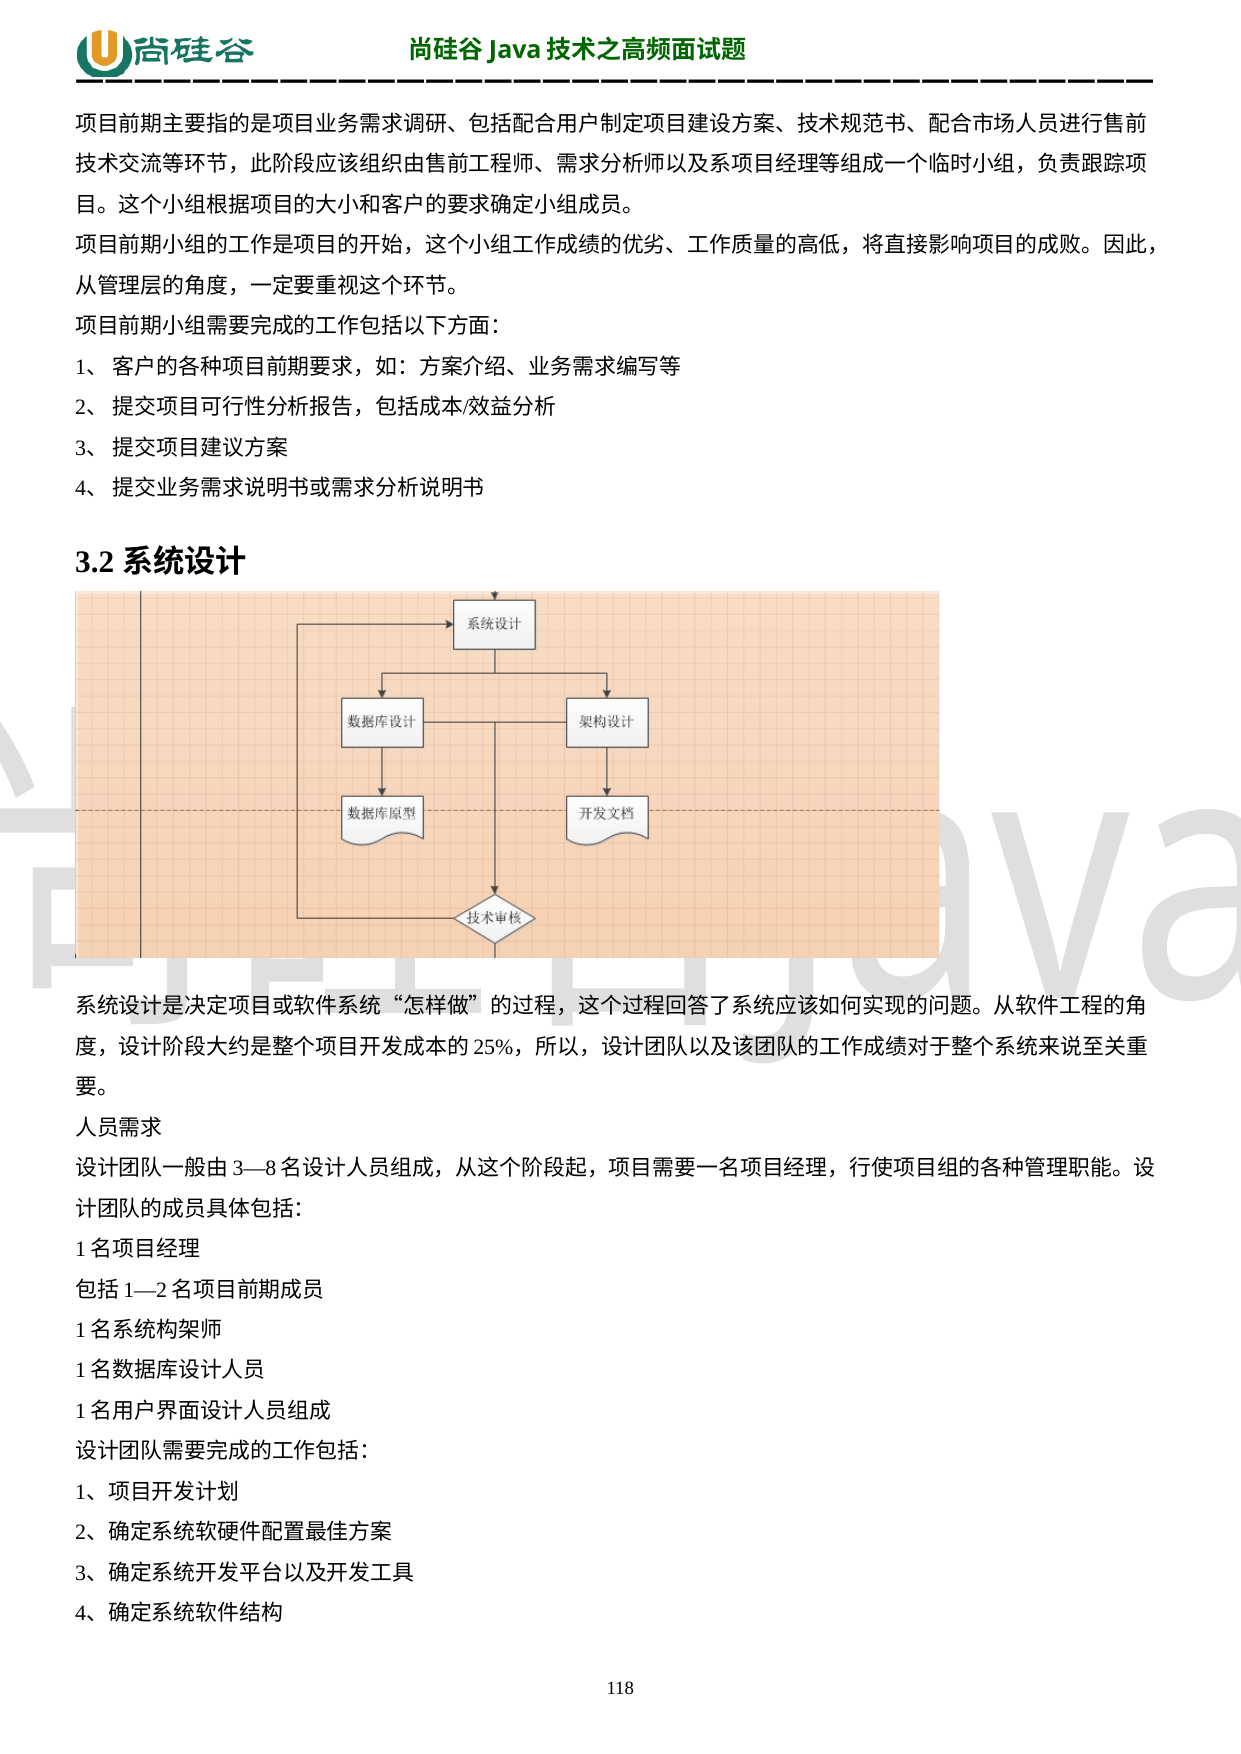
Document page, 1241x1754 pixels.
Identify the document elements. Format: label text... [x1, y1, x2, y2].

text 项目前期小组的工作是项目的开始，这个小组工作成绩的优劣、工作质量的高低，将直接影响项目的成败。因此，从管理层的角度，一定要重视这个环节。 [75, 227, 1165, 300]
text 项目前期小组需要完成的工作包括以下方面： [75, 308, 1165, 341]
text 1名数据库设计人员 [75, 1352, 1165, 1384]
text 4、 提交业务需求说明书或需求分析说明书 [75, 470, 1165, 502]
text 项目前期主要指的是项目业务需求调研、包括配合用户制定项目建设方案、技术规范书、配合市场人员进行售前技术交流等环节，此阶段应该组织由售前工程师、需求分析师以及系项目经理等组成一个临时小组，负责跟踪项目。这个小组根据项目的大小和客户的要求确定小组成员。 [75, 105, 1165, 219]
text 3、 提交项目建议方案 [75, 429, 1165, 462]
text 设计团队需要完成的工作包括： [75, 1433, 1165, 1465]
picture [75, 591, 940, 958]
text 2、 提交项目可行性分析报告，包括成本/效益分析 [75, 389, 1165, 421]
picture [75, 29, 253, 77]
text 包括1—2名项目前期成员 [75, 1271, 1165, 1304]
text 4、确定系统软件结构 [75, 1594, 1165, 1627]
text 设计团队一般由3—8名设计人员组成，从这个阶段起，项目需要一名项目经理，行使项目组的各种管理职能。设计团队的成员具体包括： [75, 1150, 1165, 1223]
text 2、确定系统软硬件配置最佳方案 [75, 1514, 1165, 1546]
text 1名项目经理 [75, 1231, 1165, 1263]
text 1名用户界面设计人员组成 [75, 1392, 1165, 1425]
text 人员需求 [75, 1109, 1165, 1142]
text 3、确定系统开发平台以及开发工具 [75, 1554, 1165, 1587]
text 1、 客户的各种项目前期要求，如：方案介绍、业务需求编写等 [75, 348, 1165, 381]
text 1名系统构架师 [75, 1312, 1165, 1344]
text 系统设计是决定项目或软件系统“怎样做”的过程，这个过程回答了系统应该如何实现的问题。从软件工程的角度，设计阶段大约是整个项目开发成本的25%，所以，设计团队以及该团队的工作成绩对于整个系统来说至关重要。 [75, 988, 1165, 1101]
subtitle 3.2 系统设计 [75, 526, 1165, 591]
text 1、项目开发计划 [75, 1473, 1165, 1506]
